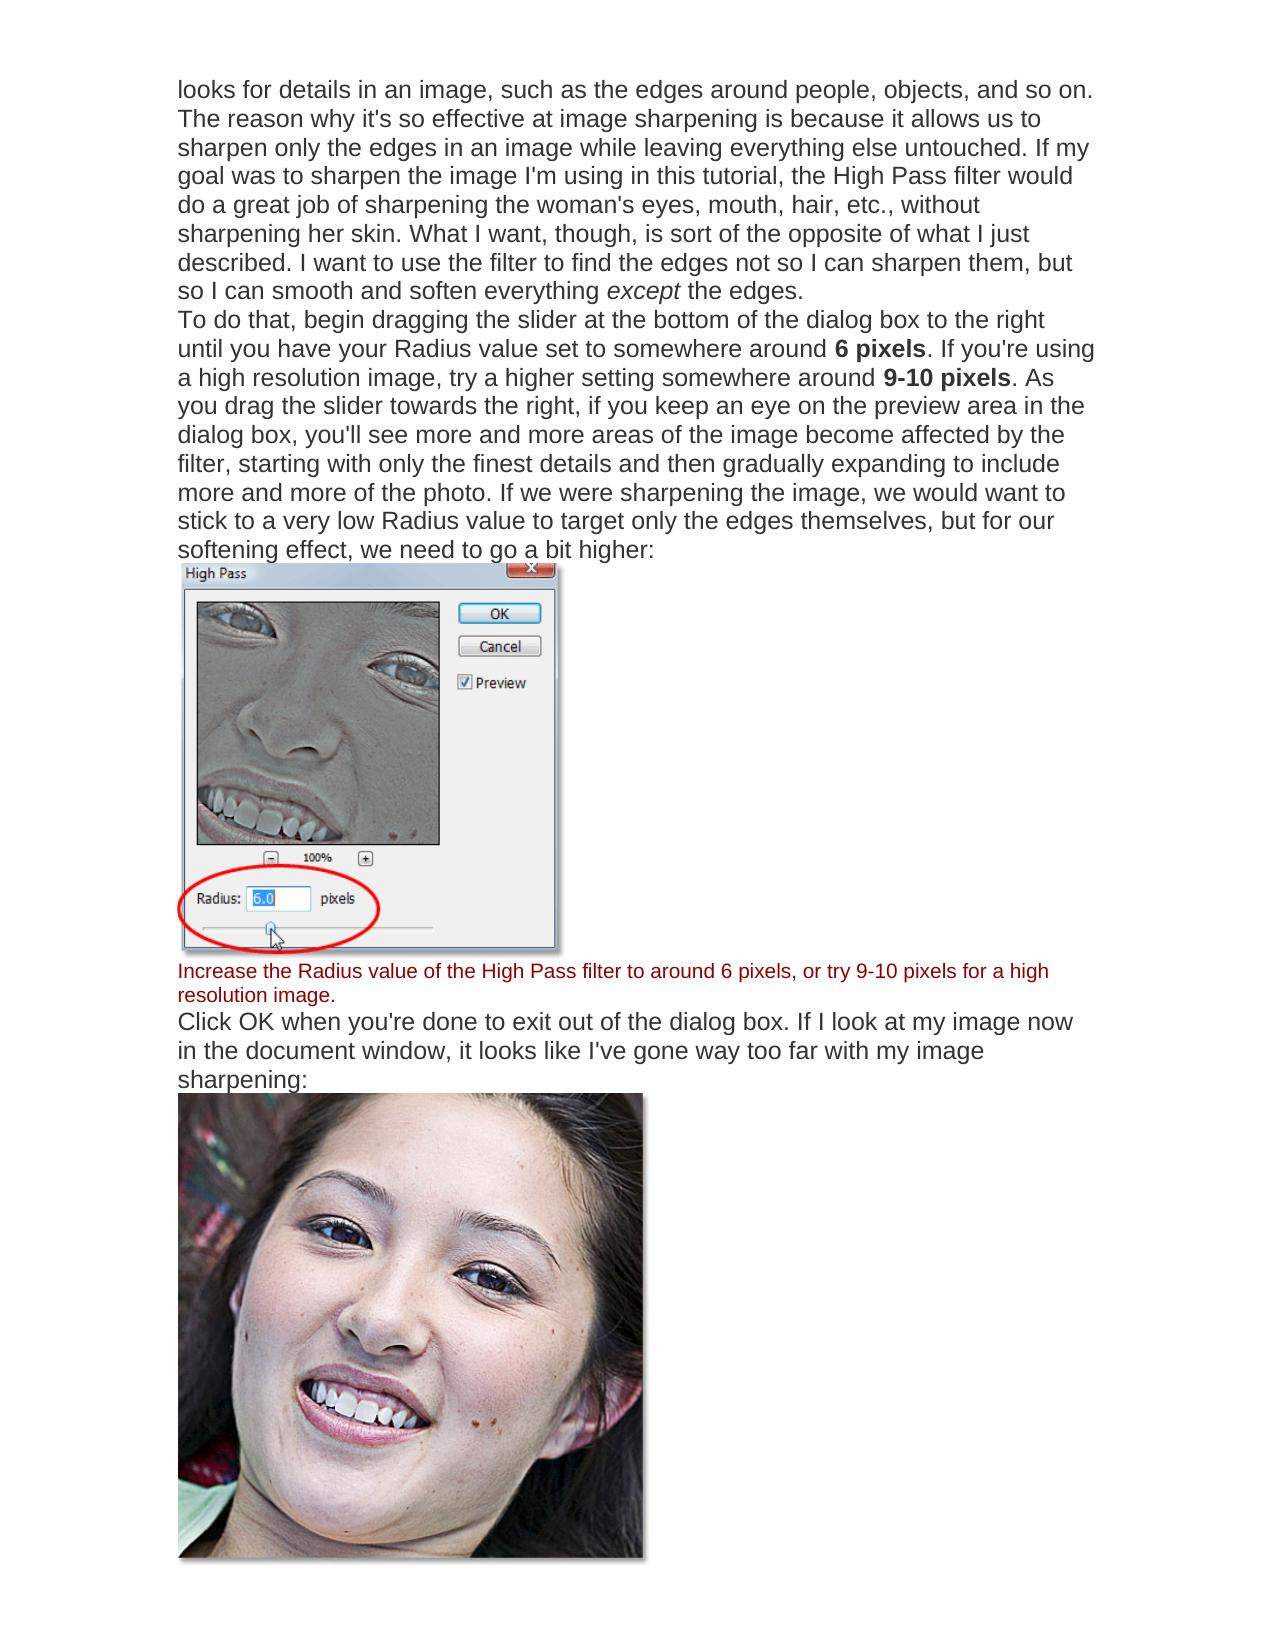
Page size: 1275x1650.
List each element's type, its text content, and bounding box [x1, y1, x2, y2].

text Increase the Radius value of the High Pass filter to around 6 pixels, or try 9-10 pixels for a high resolution image. [177, 959, 1098, 1007]
text To do that, begin dragging the slider at the bottom of the dialog box to the right until you have your Radius value set to somewhere around 6 pixels. If you're using a high resolution image, try a higher setting somewhere around 9-10 pixels. As you drag the slider towards the right, if you keep an eye on the preview area in the dialog box, you'll see more and more areas of the image become affected by the filter, starting with only the finest details and then gradually expanding to include more and more of the photo. If we were sharpening the image, we would want to stick to a very low Radius value to target only the edges themselves, but for our softening effect, we need to go a bit higher: [177, 305, 1098, 564]
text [177, 75, 1098, 305]
picture [177, 1093, 650, 1566]
picture [177, 563, 566, 960]
text Click OK when you're done to exit out of the dialog box. If I look at my image now in the document window, it looks like I've gone way too far with my image sharpening: [177, 1007, 1098, 1093]
